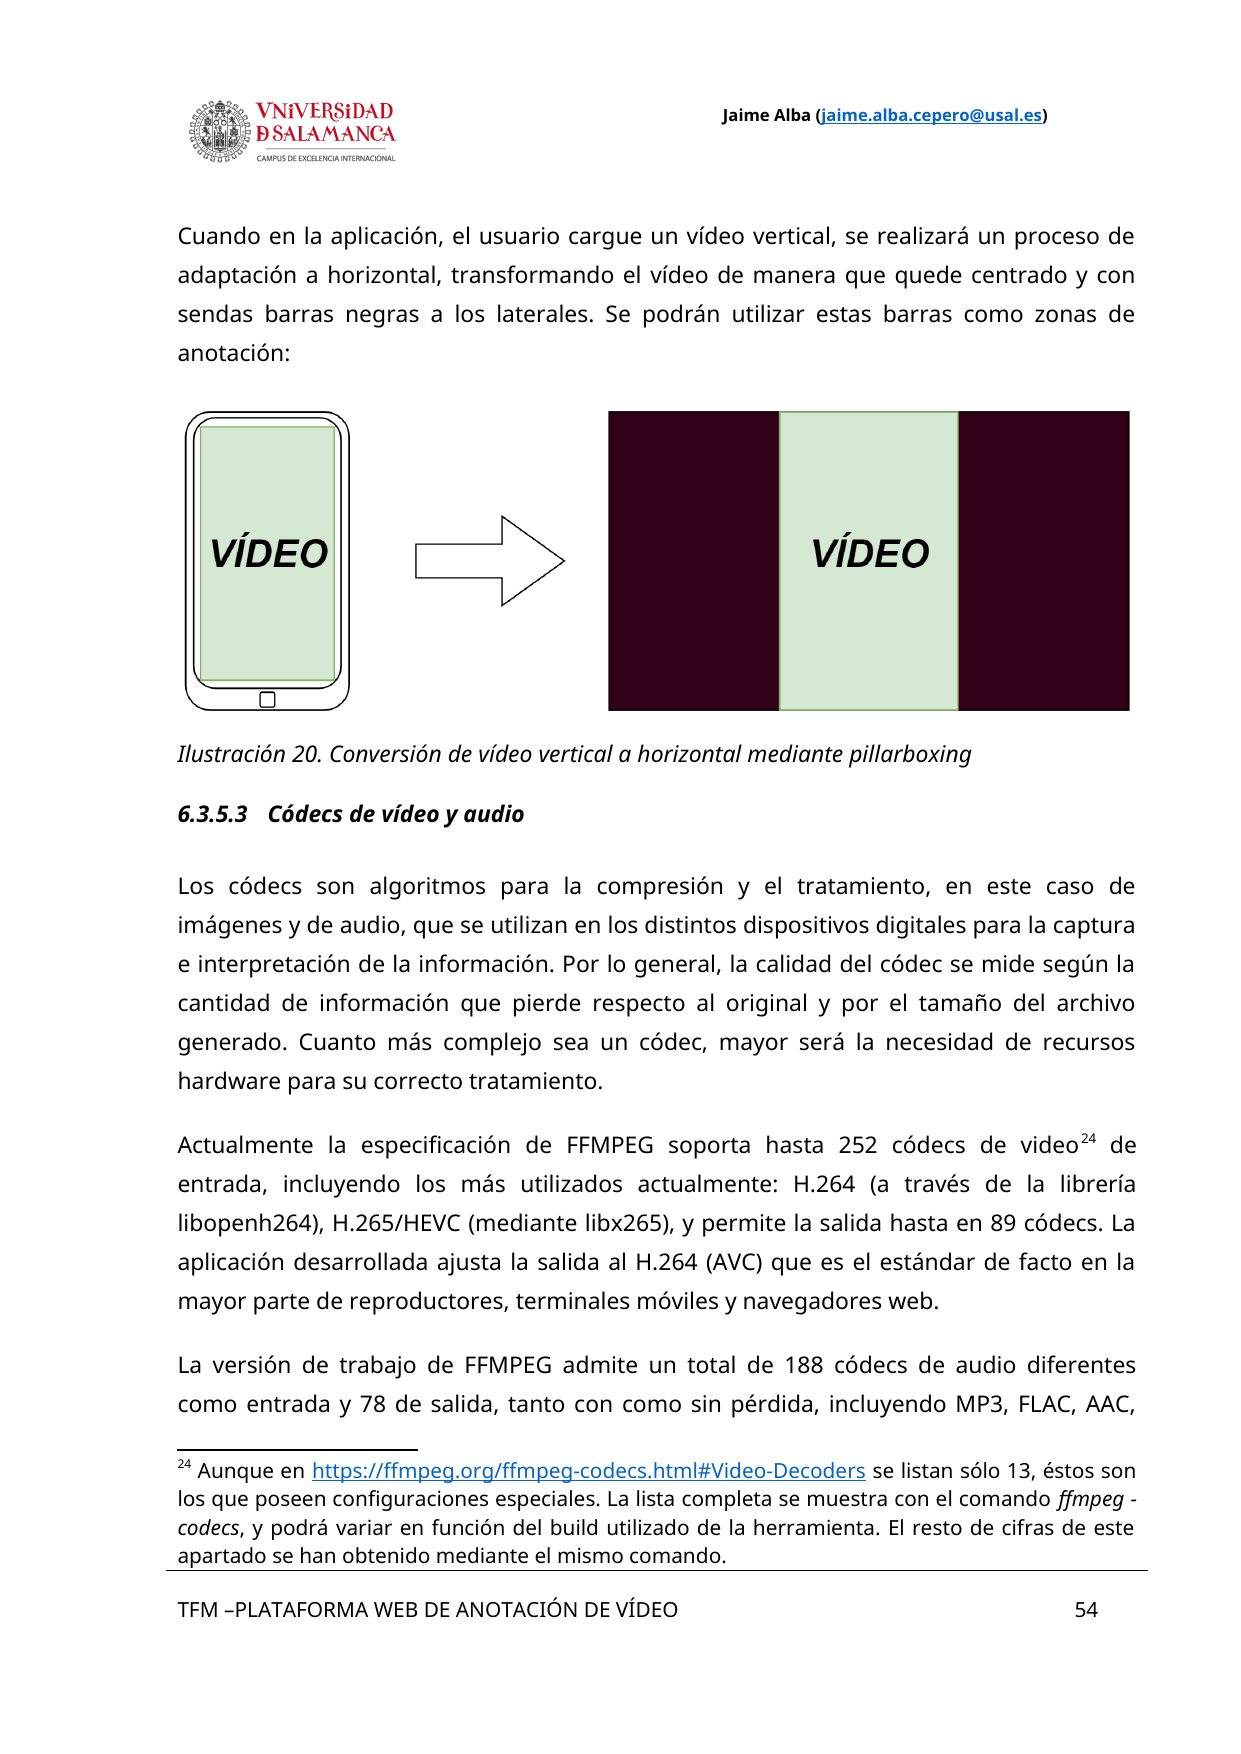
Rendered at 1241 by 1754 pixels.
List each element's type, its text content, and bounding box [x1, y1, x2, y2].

text Cuando en la aplicación, el usuario cargue un vídeo vertical, se realizará un proceso de adaptación a horizontal, transformando el vídeo de manera que quede centrado y con sendas barras negras a los laterales. Se podrán utilizar estas barras como zonas de anotación: [177, 219, 1137, 368]
text Ilustración 20. Conversión de vídeo vertical a horizontal mediante pillarboxing [177, 738, 1137, 769]
text Los códecs son algoritmos para la compresión y el tratamiento, en este caso de imágenes y de audio, que se utilizan en los distintos dispositivos digitales para la captura e interpretación de la información. Por lo general, la calidad del códec se mide según la cantidad de información que pierde respecto al original y por el tamaño del archivo generado. Cuanto más complejo sea un códec, mayor será la necesidad de recursos hardware para su correcto tratamiento. [177, 870, 1137, 1096]
picture [188, 99, 397, 163]
subtitle Códecs de vídeo y audio [177, 798, 1137, 829]
text Actualmente la especificación de FFMPEG soporta hasta 252 códecs de video de entrada, incluyendo los más utilizados actualmente: H.264 (a través de la librería libopenh264), H.265/HEVC (mediante libx265), y permite la salida hasta en 89 códecs. La aplicación desarrollada ajusta la salida al H.264 (AVC) que es el estándar de facto en la mayor parte de reproductores, terminales móviles y navegadores web. [177, 1129, 1137, 1317]
picture [177, 400, 1137, 718]
